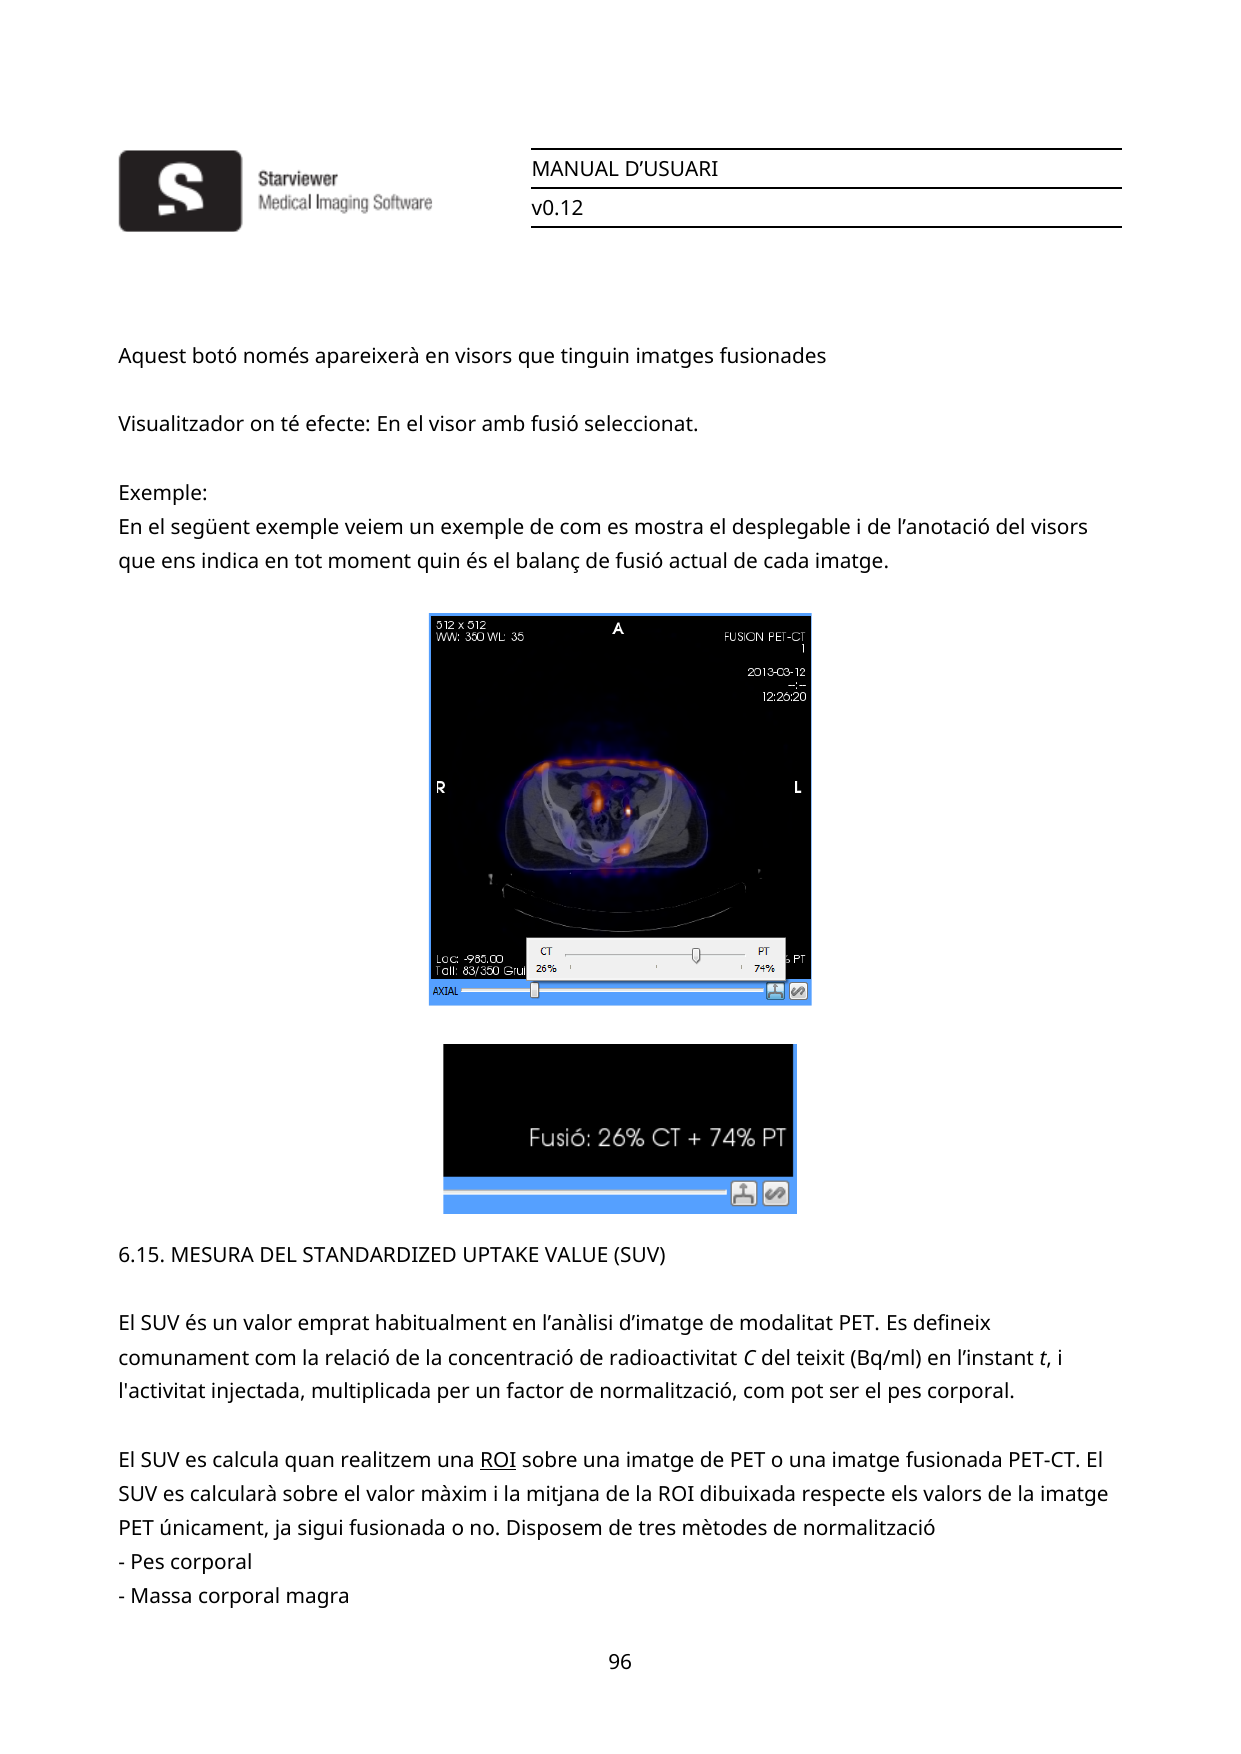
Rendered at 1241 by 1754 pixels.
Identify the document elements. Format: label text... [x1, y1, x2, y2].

picture [428, 613, 812, 1006]
text Visualitzador on té efecte: En el visor amb fusió seleccionat. [118, 409, 1122, 438]
text El SUV es calcula quan realitzem una ROI sobre una imatge de PET o una imatge fusionada PET-CT. El SUV es calcularà sobre el valor màxim i la mitjana de la ROI dibuixada respecte els valors de la imatge PET únicament, ja sigui fusionada o no. Disposem de tres mètodes de normalització [118, 1445, 1122, 1541]
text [118, 341, 1122, 370]
text - Pes corporal [118, 1547, 1122, 1575]
text Exemple: [118, 478, 1122, 506]
text - Massa corporal magra [118, 1581, 1122, 1609]
text El SUV és un valor emprat habitualment en l’anàlisi d’imatge de modalitat PET. Es defineix comunament com la relació de la concentració de radioactivitat C del teixit (Bq/ml) en l’instant t, i l'activitat injectada, multiplicada per un factor de normalització, com pot ser el pes corporal. [118, 1308, 1122, 1405]
text En el següent exemple veiem un exemple de com es mostra el desplegable i de l’anotació del visors que ens indica en tot moment quin és el balanç de fusió actual de cada imatge. [118, 512, 1122, 574]
picture [443, 1044, 797, 1214]
subtitle Mesura del Standardized Uptake Value (SUV) [118, 1240, 1122, 1269]
